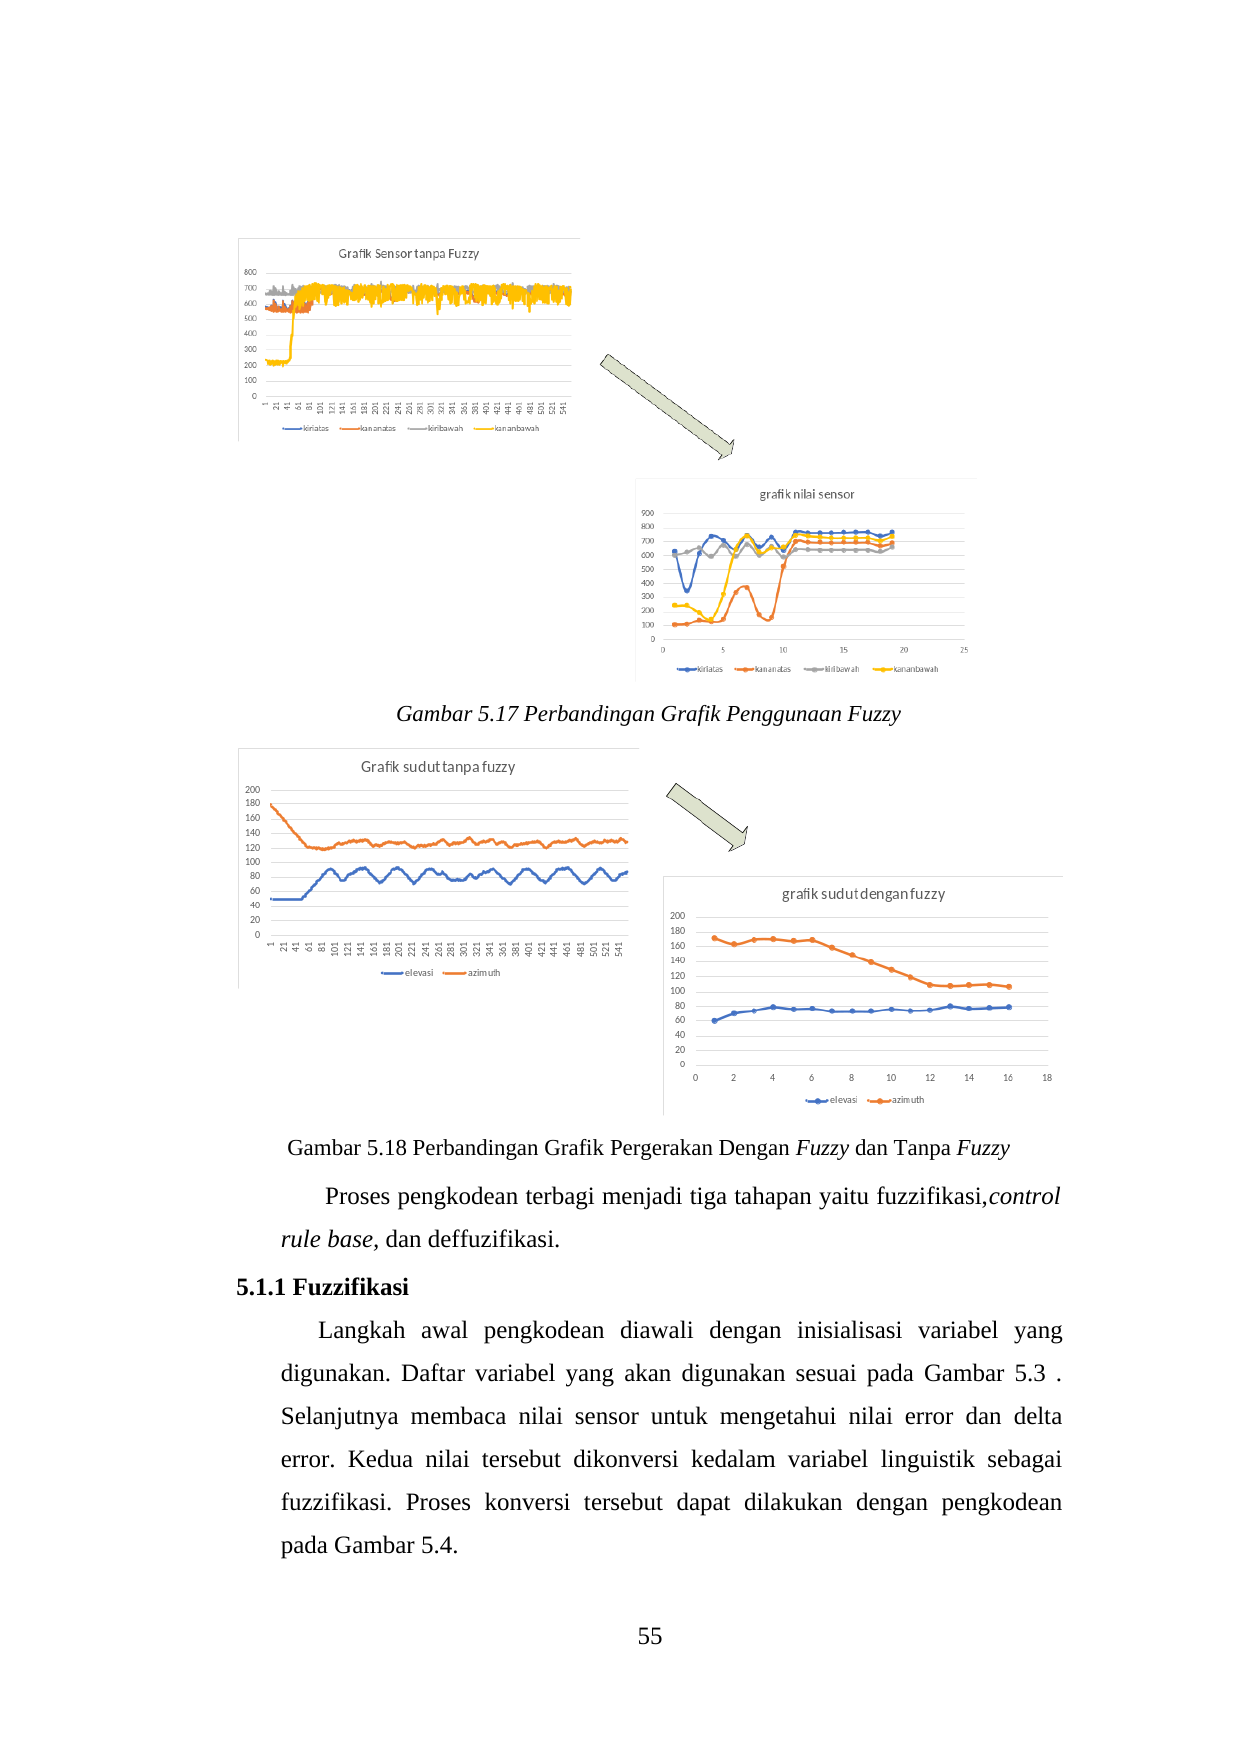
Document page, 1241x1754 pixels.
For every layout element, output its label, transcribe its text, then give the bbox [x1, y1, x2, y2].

text Langkah awal pengkodean diawali dengan inisialisasi variabel yang digunakan. Daftar variabel yang akan digunakan sesuai pada Gambar 5.3 . Selanjutnya membaca nilai sensor untuk mengetahui nilai error dan delta error. Kedua nilai tersebut dikonversi kedalam variabel linguistik sebagai fuzzifikasi. Proses konversi tersebut dapat dilakukan dengan pengkodean pada Gambar 5.4. [281, 1315, 1063, 1559]
subtitle Fuzzifikasi [236, 1272, 1063, 1301]
text Gambar 5.1 Perbandingan Grafik Penggunaan Fuzzy [236, 700, 1063, 726]
text Proses pengkodean terbagi menjadi tiga tahapan yaitu fuzzifikasi,control rule base, dan deffuzifikasi. [281, 1181, 1063, 1253]
text Gambar 5.2 Perbandingan Grafik Pergerakan Dengan Fuzzy dan Tanpa Fuzzy [236, 1134, 1063, 1161]
